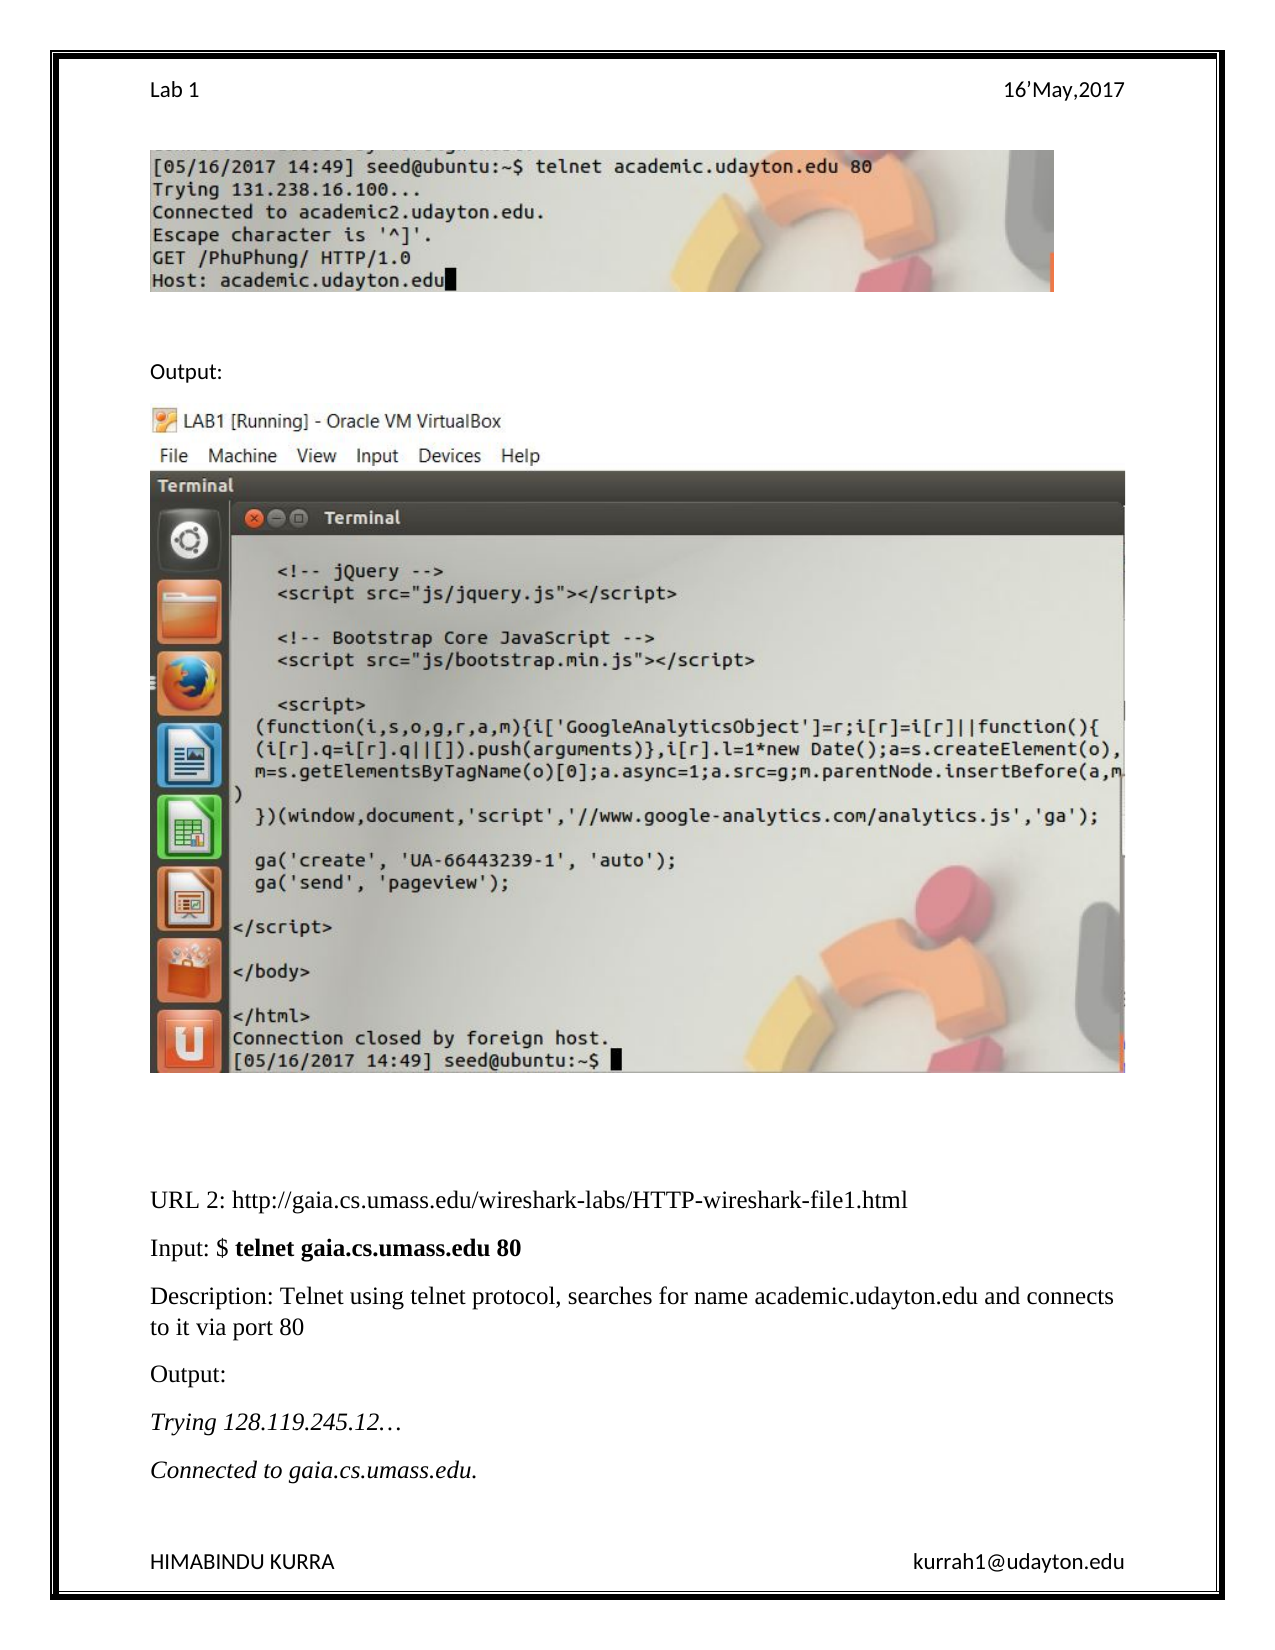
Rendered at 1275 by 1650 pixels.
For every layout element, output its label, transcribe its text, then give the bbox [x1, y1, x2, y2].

text Connected to gaia.cs.umass.edu. [150, 1455, 1125, 1484]
text Description: Telnet using telnet protocol, searches for name academic.udayton.edu and connects to it via port 80 [150, 1281, 1125, 1341]
text Trying 128.119.245.12… [150, 1407, 1125, 1436]
text Output: [150, 1359, 1125, 1388]
text URL 2: http://gaia.cs.umass.edu/wireshark-labs/HTTP-wireshark-file1.html [150, 1185, 1125, 1214]
picture [150, 403, 1125, 1073]
text Output: [150, 357, 1125, 385]
picture [150, 150, 1054, 292]
text Input: $ telnet gaia.cs.umass.edu 80 [150, 1233, 1125, 1262]
